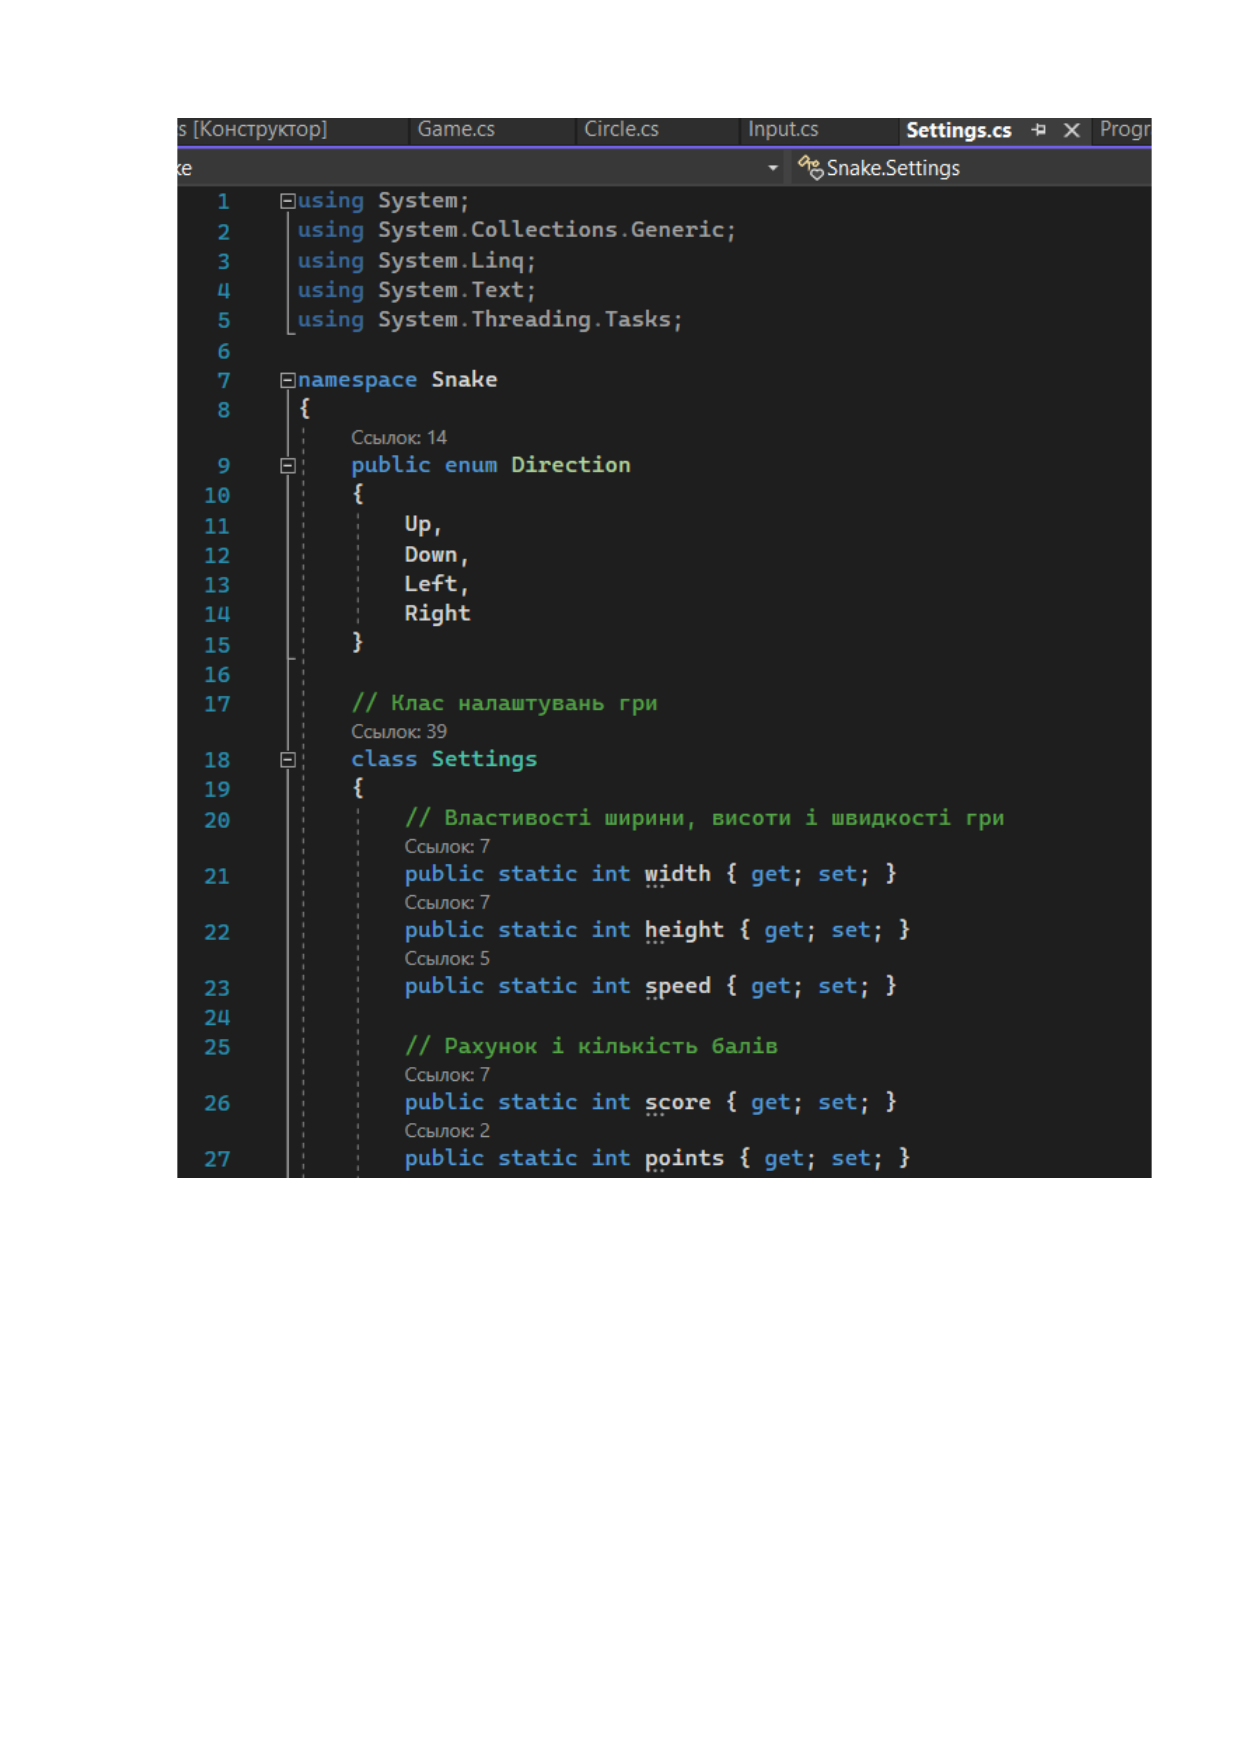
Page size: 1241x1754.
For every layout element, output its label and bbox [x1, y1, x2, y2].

picture [177, 118, 1152, 1178]
